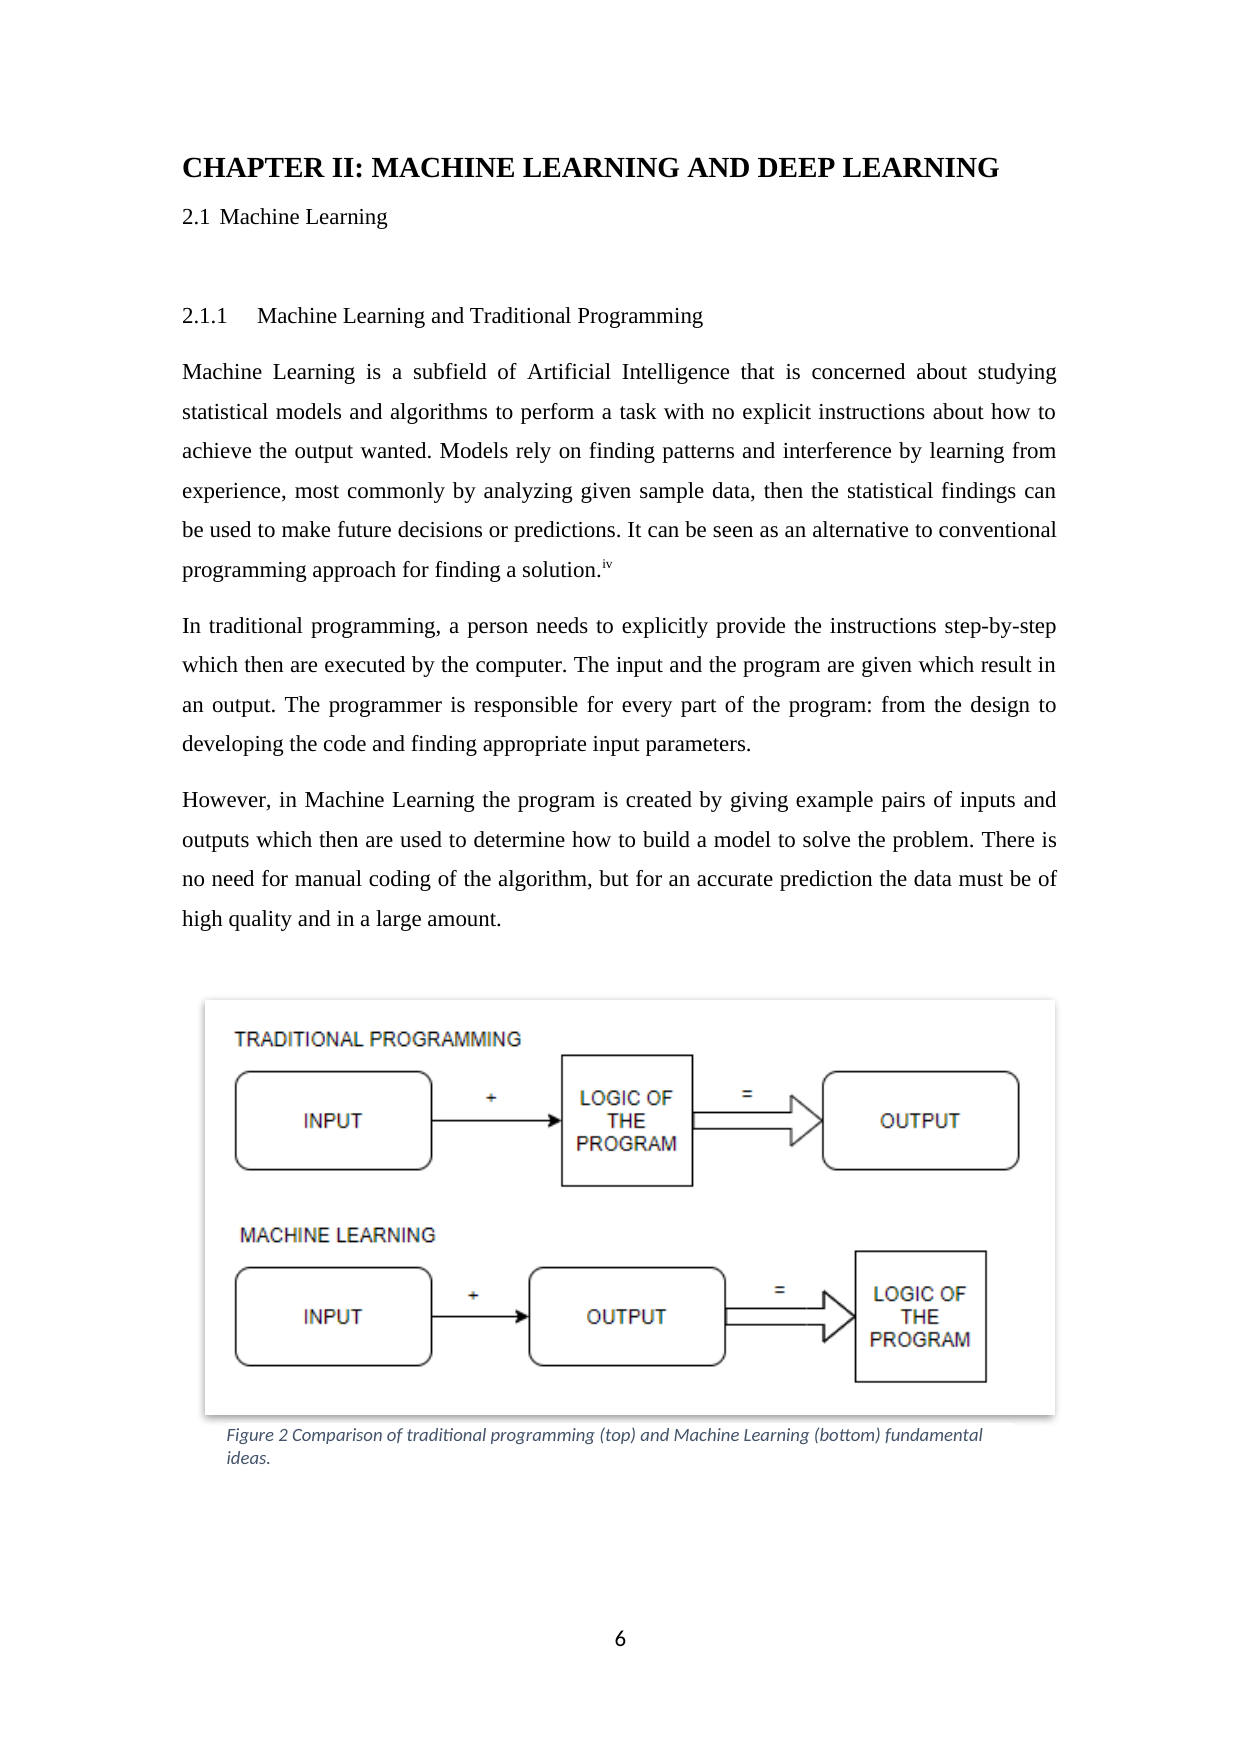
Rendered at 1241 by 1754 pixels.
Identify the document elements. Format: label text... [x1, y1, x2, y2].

list Machine Learning [182, 203, 1058, 229]
text CHAPTER II: MACHINE LEARNING AND DEEP LEARNING [182, 150, 1058, 183]
text In traditional programming, a person needs to explicitly provide the instructions step-by-step which then are executed by the computer. The input and the program are given which result in an output. The programmer is responsible for every part of the program: from the design to developing the code and finding appropriate input parameters. [182, 612, 1058, 757]
text Machine Learning is a subfield of Artificial Intelligence that is concerned about studying statistical models and algorithms to perform a task with no explicit instructions about how to achieve the output wanted. Models rely on finding patterns and interference by learning from experience, most commonly by analyzing given sample data, then the statistical findings can be used to make future decisions or predictions. It can be seen as an alternative to conventional programming approach for finding a solution. [182, 358, 1058, 582]
text However, in Machine Learning the program is created by giving example pairs of inputs and outputs which then are used to determine how to build a model to solve the problem. There is no need for manual coding of the algorithm, but for an accurate prediction the data must be of high quality and in a large amount. [182, 786, 1058, 931]
picture [219, 1015, 1040, 1401]
text 2.1.1 Machine Learning and Traditional Programming [182, 302, 1058, 328]
